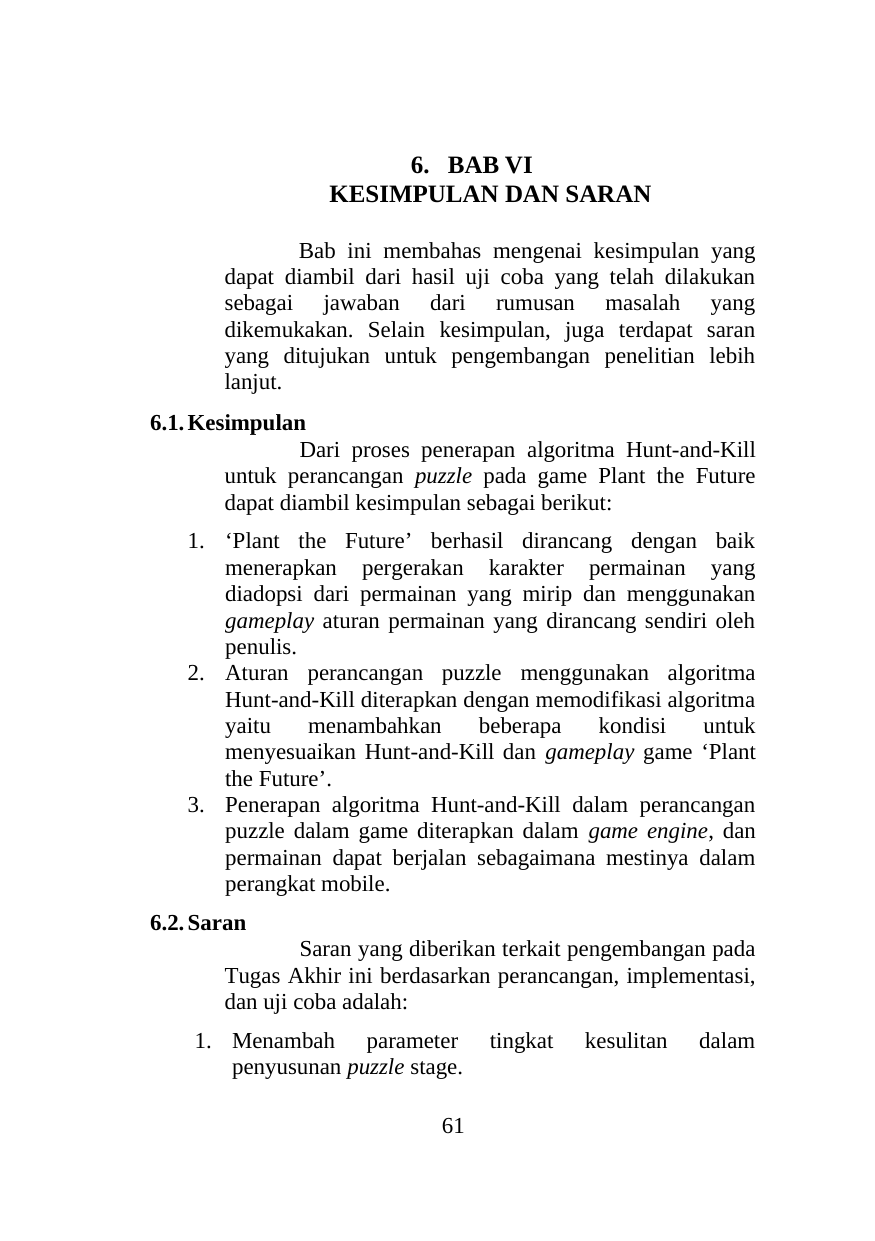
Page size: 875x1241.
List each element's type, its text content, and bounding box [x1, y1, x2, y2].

subtitle BAB VI KESIMPULAN DAN SARAN [187, 150, 756, 207]
list Aturan perancangan puzzle menggunakan algoritma Hunt-and-Kill diterapkan dengan memodifikasi algoritma yaitu menambahkan beberapa kondisi untuk menyesuaikan Hunt-and-Kill dan gameplay game ‘Plant the Future’. [187, 659, 756, 791]
subtitle Kesimpulan [150, 407, 756, 436]
text Bab ini membahas mengenai kesimpulan yang dapat diambil dari hasil uji coba yang telah dilakukan sebagai jawaban dari rumusan masalah yang dikemukakan. Selain kesimpulan, juga terdapat saran yang ditujukan untuk pengembangan penelitian lebih lanjut. [224, 237, 756, 395]
subtitle Saran [150, 909, 756, 935]
list Menambah parameter tingkat kesulitan dalam penyusunan puzzle stage. [194, 1027, 756, 1080]
list Penerapan algoritma Hunt-and-Kill dalam perancangan puzzle dalam game diterapkan dalam game engine, dan permainan dapat berjalan sebagaimana mestinya dalam perangkat mobile. [187, 791, 756, 897]
list ‘Plant the Future’ berhasil dirancang dengan baik menerapkan pergerakan karakter permainan yang diadopsi dari permainan yang mirip dan menggunakan gameplay aturan permainan yang dirancang sendiri oleh penulis. [187, 528, 756, 659]
text Saran yang diberikan terkait pengembangan pada Tugas Akhir ini berdasarkan perancangan, implementasi, dan uji coba adalah: [224, 935, 756, 1014]
text Dari proses penerapan algoritma Hunt-and-Kill untuk perancangan puzzle pada game Plant the Future dapat diambil kesimpulan sebagai berikut: [224, 436, 756, 515]
